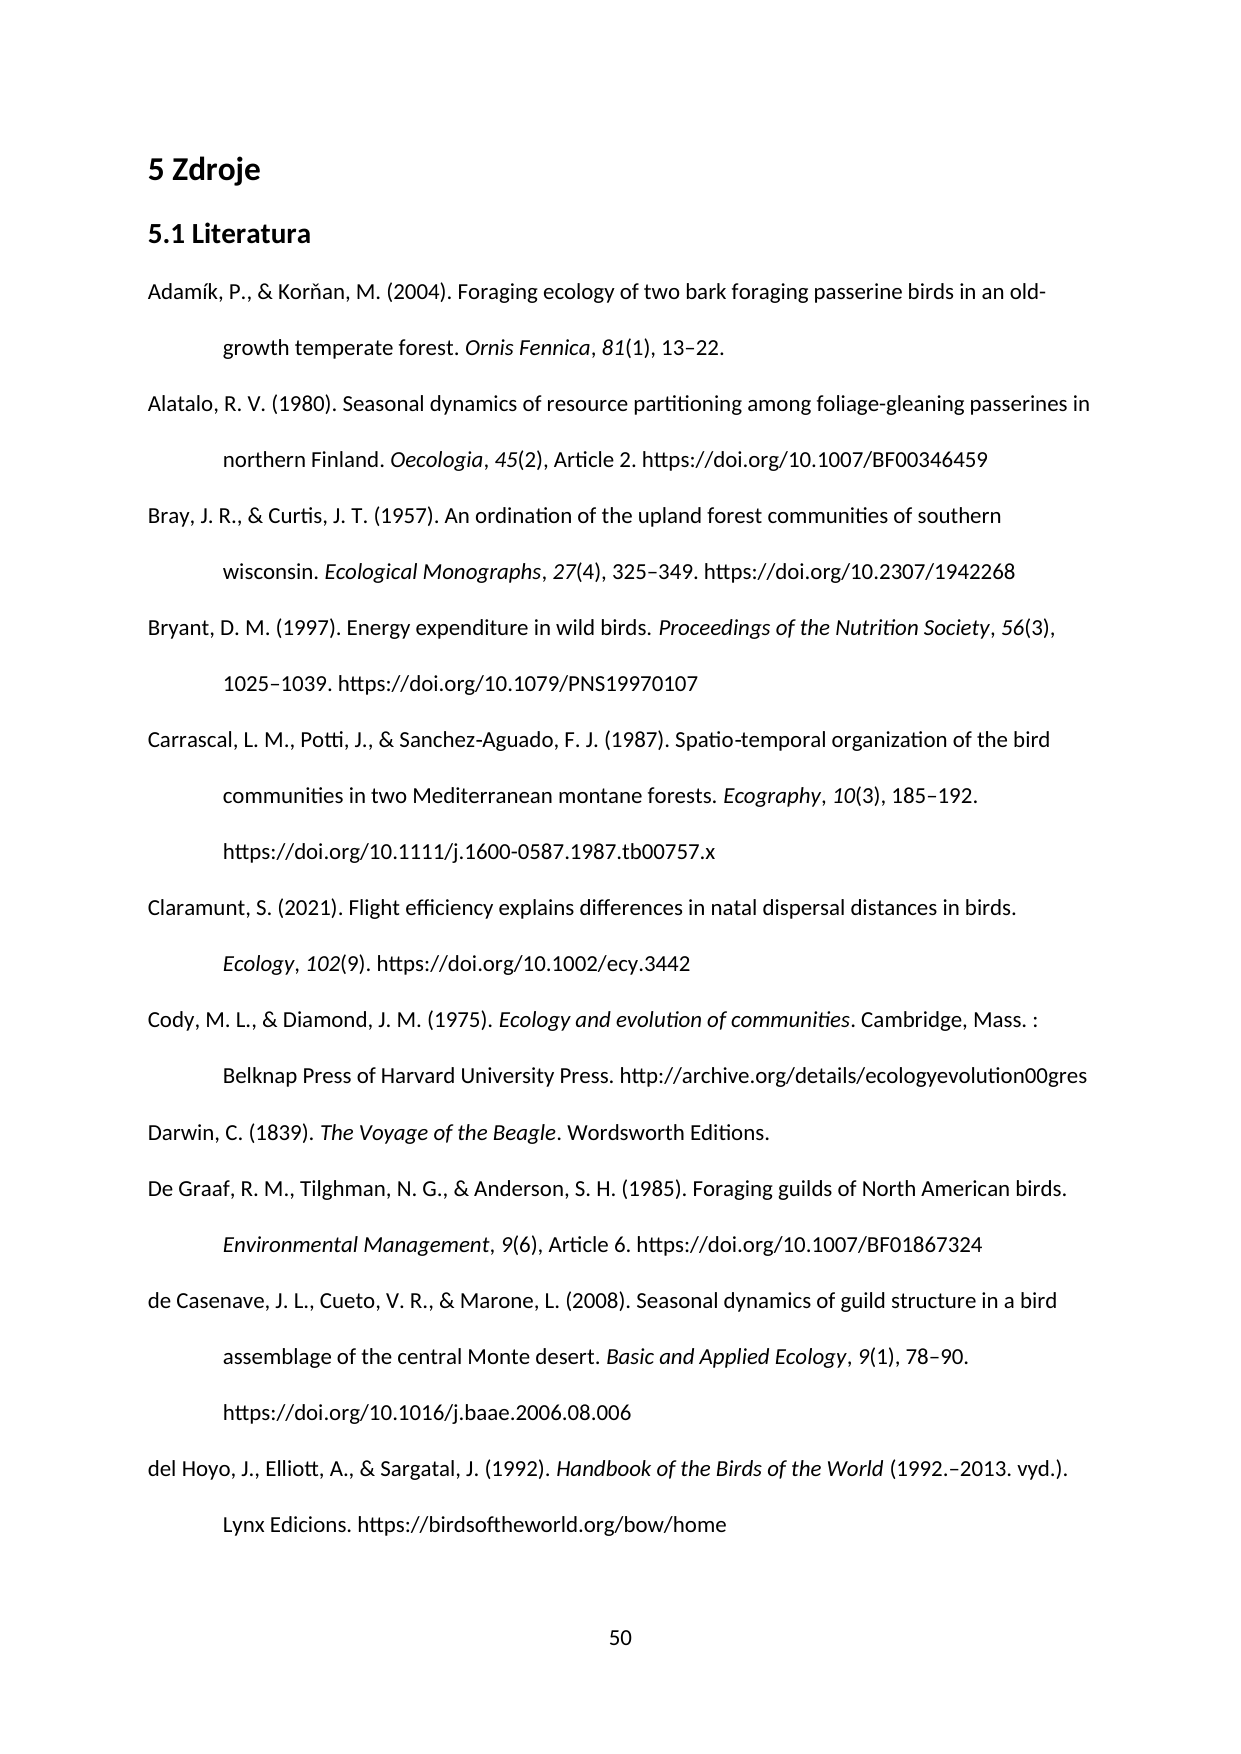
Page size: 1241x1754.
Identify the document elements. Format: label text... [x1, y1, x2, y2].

text Cody, M. L., & Diamond, J. M. (1975). Ecology and evolution of communities. Cambridge, Mass. : Belknap Press of Harvard University Press. http://archive.org/details/ecologyevolution00gres [148, 1006, 1093, 1089]
text 5.1 Literatura [148, 215, 1093, 251]
text 5 Zdroje [148, 148, 1093, 188]
text Claramunt, S. (2021). Flight efficiency explains differences in natal dispersal distances in birds. Ecology, 102(9). https://doi.org/10.1002/ecy.3442 [148, 893, 1093, 977]
text Bryant, D. M. (1997). Energy expenditure in wild birds. Proceedings of the Nutrition Society, 56(3), 1025–1039. https://doi.org/10.1079/PNS19970107 [148, 613, 1093, 697]
text Alatalo, R. V. (1980). Seasonal dynamics of resource partitioning among foliage-gleaning passerines in northern Finland. Oecologia, 45(2), Article 2. https://doi.org/10.1007/BF00346459 [148, 389, 1093, 473]
text del Hoyo, J., Elliott, A., & Sargatal, J. (1992). Handbook of the Birds of the World (1992.–2013. vyd.). Lynx Edicions. https://birdsoftheworld.org/bow/home [148, 1454, 1093, 1538]
text Darwin, C. (1839). The Voyage of the Beagle. Wordsworth Editions. [148, 1118, 1093, 1146]
text de Casenave, J. L., Cueto, V. R., & Marone, L. (2008). Seasonal dynamics of guild structure in a bird assemblage of the central Monte desert. Basic and Applied Ecology, 9(1), 78–90. https://doi.org/10.1016/j.baae.2006.08.006 [148, 1286, 1093, 1426]
text Adamík, P., & Korňan, M. (2004). Foraging ecology of two bark foraging passerine birds in an old-growth temperate forest. Ornis Fennica, 81(1), 13–22. [148, 277, 1093, 361]
text Carrascal, L. M., Potti, J., & Sanchez‐Aguado, F. J. (1987). Spatio‐temporal organization of the bird communities in two Mediterranean montane forests. Ecography, 10(3), 185–192. https://doi.org/10.1111/j.1600-0587.1987.tb00757.x [148, 725, 1093, 865]
text Bray, J. R., & Curtis, J. T. (1957). An ordination of the upland forest communities of southern wisconsin. Ecological Monographs, 27(4), 325–349. https://doi.org/10.2307/1942268 [148, 501, 1093, 585]
text De Graaf, R. M., Tilghman, N. G., & Anderson, S. H. (1985). Foraging guilds of North American birds. Environmental Management, 9(6), Article 6. https://doi.org/10.1007/BF01867324 [148, 1174, 1093, 1258]
